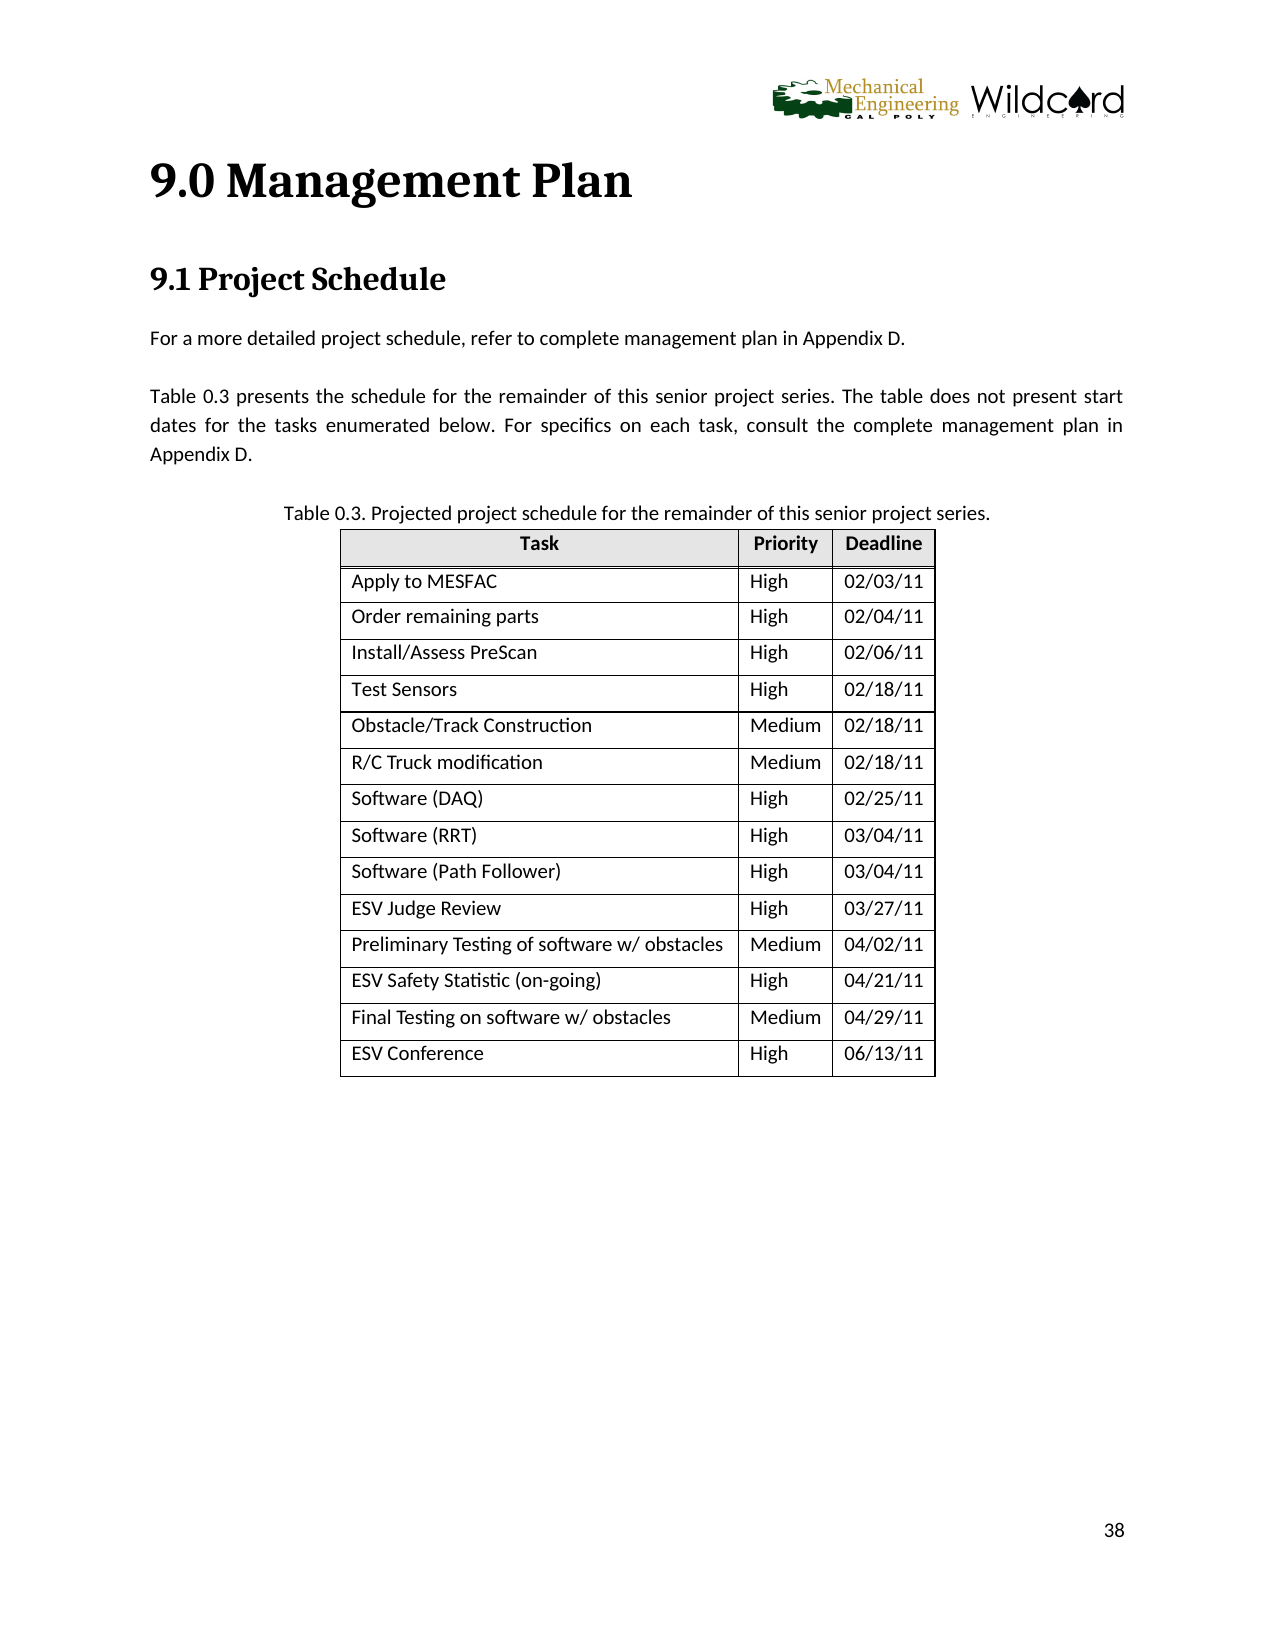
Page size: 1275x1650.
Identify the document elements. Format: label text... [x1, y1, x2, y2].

table_cell Test Sensors [341, 676, 738, 711]
table_cell Apply to MESFAC [341, 569, 738, 602]
table_cell 02/18/11 [833, 749, 934, 784]
table_cell High [739, 785, 832, 821]
table_cell ESV Conference [341, 1041, 738, 1076]
picture [968, 82, 1125, 120]
subtitle 9.0 Management Plan [150, 152, 1125, 210]
table_cell High [739, 640, 832, 675]
table_cell 02/03/11 [833, 569, 934, 602]
table_header Priority [739, 530, 832, 566]
table_cell High [739, 569, 832, 602]
table_cell R/C Truck modification [341, 749, 738, 784]
table_cell 06/13/11 [833, 1041, 934, 1076]
table_cell ESV Safety Statistic (on-going) [341, 968, 738, 1003]
table_cell 04/02/11 [833, 931, 934, 967]
table_cell Medium [739, 713, 832, 748]
table_cell Software (RRT) [341, 822, 738, 857]
table_cell ESV Judge Review [341, 895, 738, 930]
table_cell Medium [739, 1004, 832, 1039]
table_cell 03/04/11 [833, 858, 934, 894]
table_cell Obstacle/Track Construction [341, 713, 738, 748]
table_header Task [341, 530, 738, 566]
table_cell 02/04/11 [833, 603, 934, 638]
table_header Deadline [833, 530, 934, 566]
table_cell 03/27/11 [833, 895, 934, 930]
table_cell Install/Assess PreScan [341, 640, 738, 675]
table_cell 04/29/11 [833, 1004, 934, 1039]
table_cell High [739, 676, 832, 711]
picture [772, 75, 959, 120]
table_cell 02/25/11 [833, 785, 934, 821]
subtitle 9.1 Project Schedule [150, 260, 1125, 298]
table_cell 02/06/11 [833, 640, 934, 675]
table_cell Software (DAQ) [341, 785, 738, 821]
table_cell High [739, 1041, 832, 1076]
table_cell 03/04/11 [833, 822, 934, 857]
text For a more detailed project schedule, refer to complete management plan in Appendix D. [150, 325, 1125, 350]
table_cell 02/18/11 [833, 676, 934, 711]
table_cell Order remaining parts [341, 603, 738, 638]
table_cell Medium [739, 931, 832, 967]
table_cell High [739, 858, 832, 894]
table_cell Preliminary Testing of software w/ obstacles [341, 931, 738, 967]
table_cell Medium [739, 749, 832, 784]
table_cell 02/18/11 [833, 713, 934, 748]
table_cell Software (Path Follower) [341, 858, 738, 894]
table_cell 04/21/11 [833, 968, 934, 1003]
table_cell High [739, 968, 832, 1003]
table_cell High [739, 895, 832, 930]
table_cell Final Testing on software w/ obstacles [341, 1004, 738, 1039]
table_cell High [739, 822, 832, 857]
table_cell High [739, 603, 832, 638]
